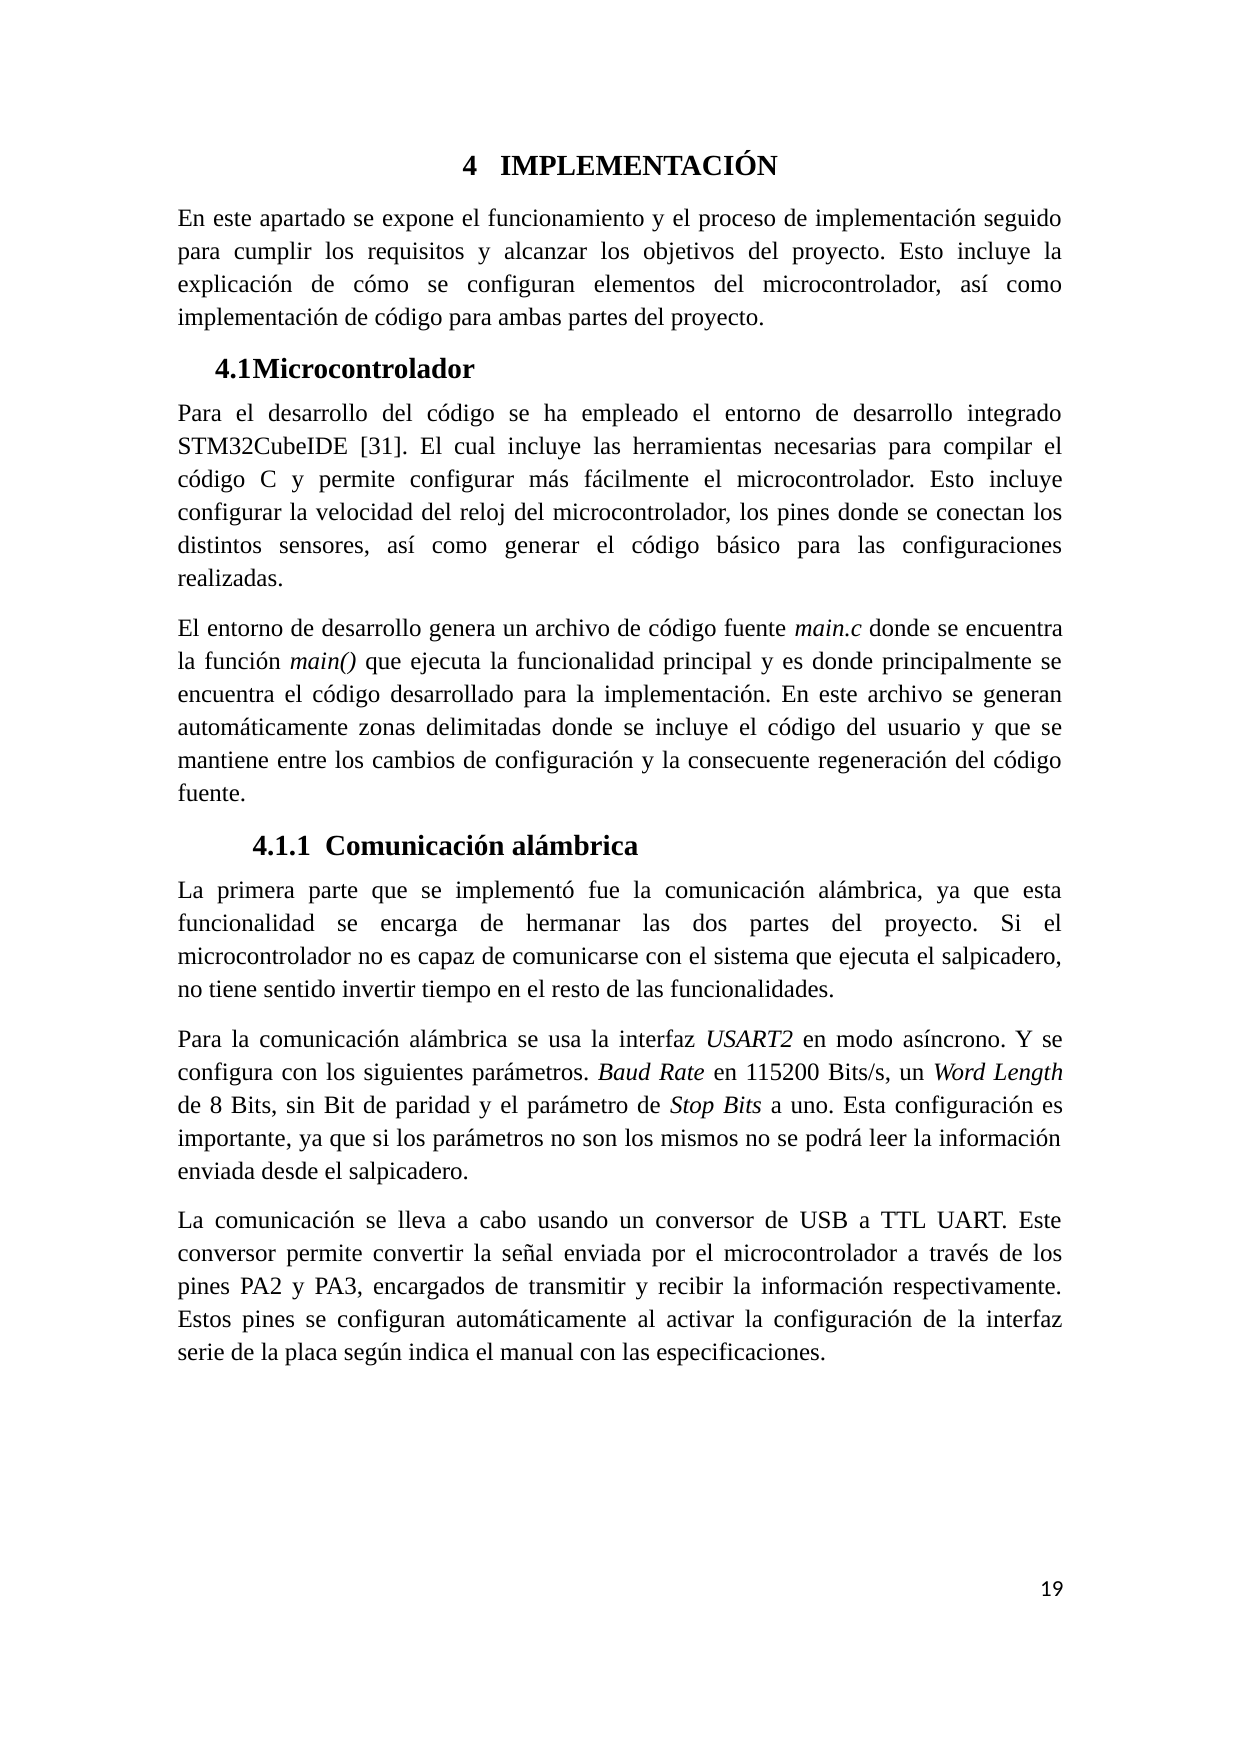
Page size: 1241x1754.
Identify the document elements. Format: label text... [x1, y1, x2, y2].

subtitle IMPLEMENTACIÓN [177, 148, 1063, 181]
text La comunicación se lleva a cabo usando un conversor de USB a TTL UART. Este conversor permite convertir la señal enviada por el microcontrolador a través de los pines PA2 y PA3, encargados de transmitir y recibir la información respectivamente. Estos pines se configuran automáticamente al activar la configuración de la interfaz serie de la placa según indica el manual con las especificaciones. [177, 1205, 1063, 1366]
text Para el desarrollo del código se ha empleado el entorno de desarrollo integrado STM32CubeIDE [31]. El cual incluye las herramientas necesarias para compilar el código C y permite configurar más fácilmente el microcontrolador. Esto incluye configurar la velocidad del reloj del microcontrolador, los pines donde se conectan los distintos sensores, así como generar el código básico para las configuraciones realizadas. [177, 398, 1063, 592]
text La primera parte que se implementó fue la comunicación alámbrica, ya que esta funcionalidad se encarga de hermanar las dos partes del proyecto. Si el microcontrolador no es capaz de comunicarse con el sistema que ejecuta el salpicadero, no tiene sentido invertir tiempo en el resto de las funcionalidades. [177, 875, 1063, 1003]
text El entorno de desarrollo genera un archivo de código fuente main.c donde se encuentra la función main() que ejecuta la funcionalidad principal y es donde principalmente se encuentra el código desarrollado para la implementación. En este archivo se generan automáticamente zonas delimitadas donde se incluye el código del usuario y que se mantiene entre los cambios de configuración y la consecuente regeneración del código fuente. [177, 613, 1063, 807]
text En este apartado se expone el funcionamiento y el proceso de implementación seguido para cumplir los requisitos y alcanzar los objetivos del proyecto. Esto incluye la explicación de cómo se configuran elementos del microcontrolador, así como implementación de código para ambas partes del proyecto. [177, 203, 1063, 331]
text Para la comunicación alámbrica se usa la interfaz USART2 en modo asíncrono. Y se configura con los siguientes parámetros. Baud Rate en 115200 Bits/s, un Word Length de 8 Bits, sin Bit de paridad y el parámetro de Stop Bits a uno. Esta configuración es importante, ya que si los parámetros no son los mismos no se podrá leer la información enviada desde el salpicadero. [177, 1024, 1063, 1184]
subtitle Comunicación alámbrica [252, 828, 1063, 862]
subtitle Microcontrolador [215, 352, 1063, 385]
